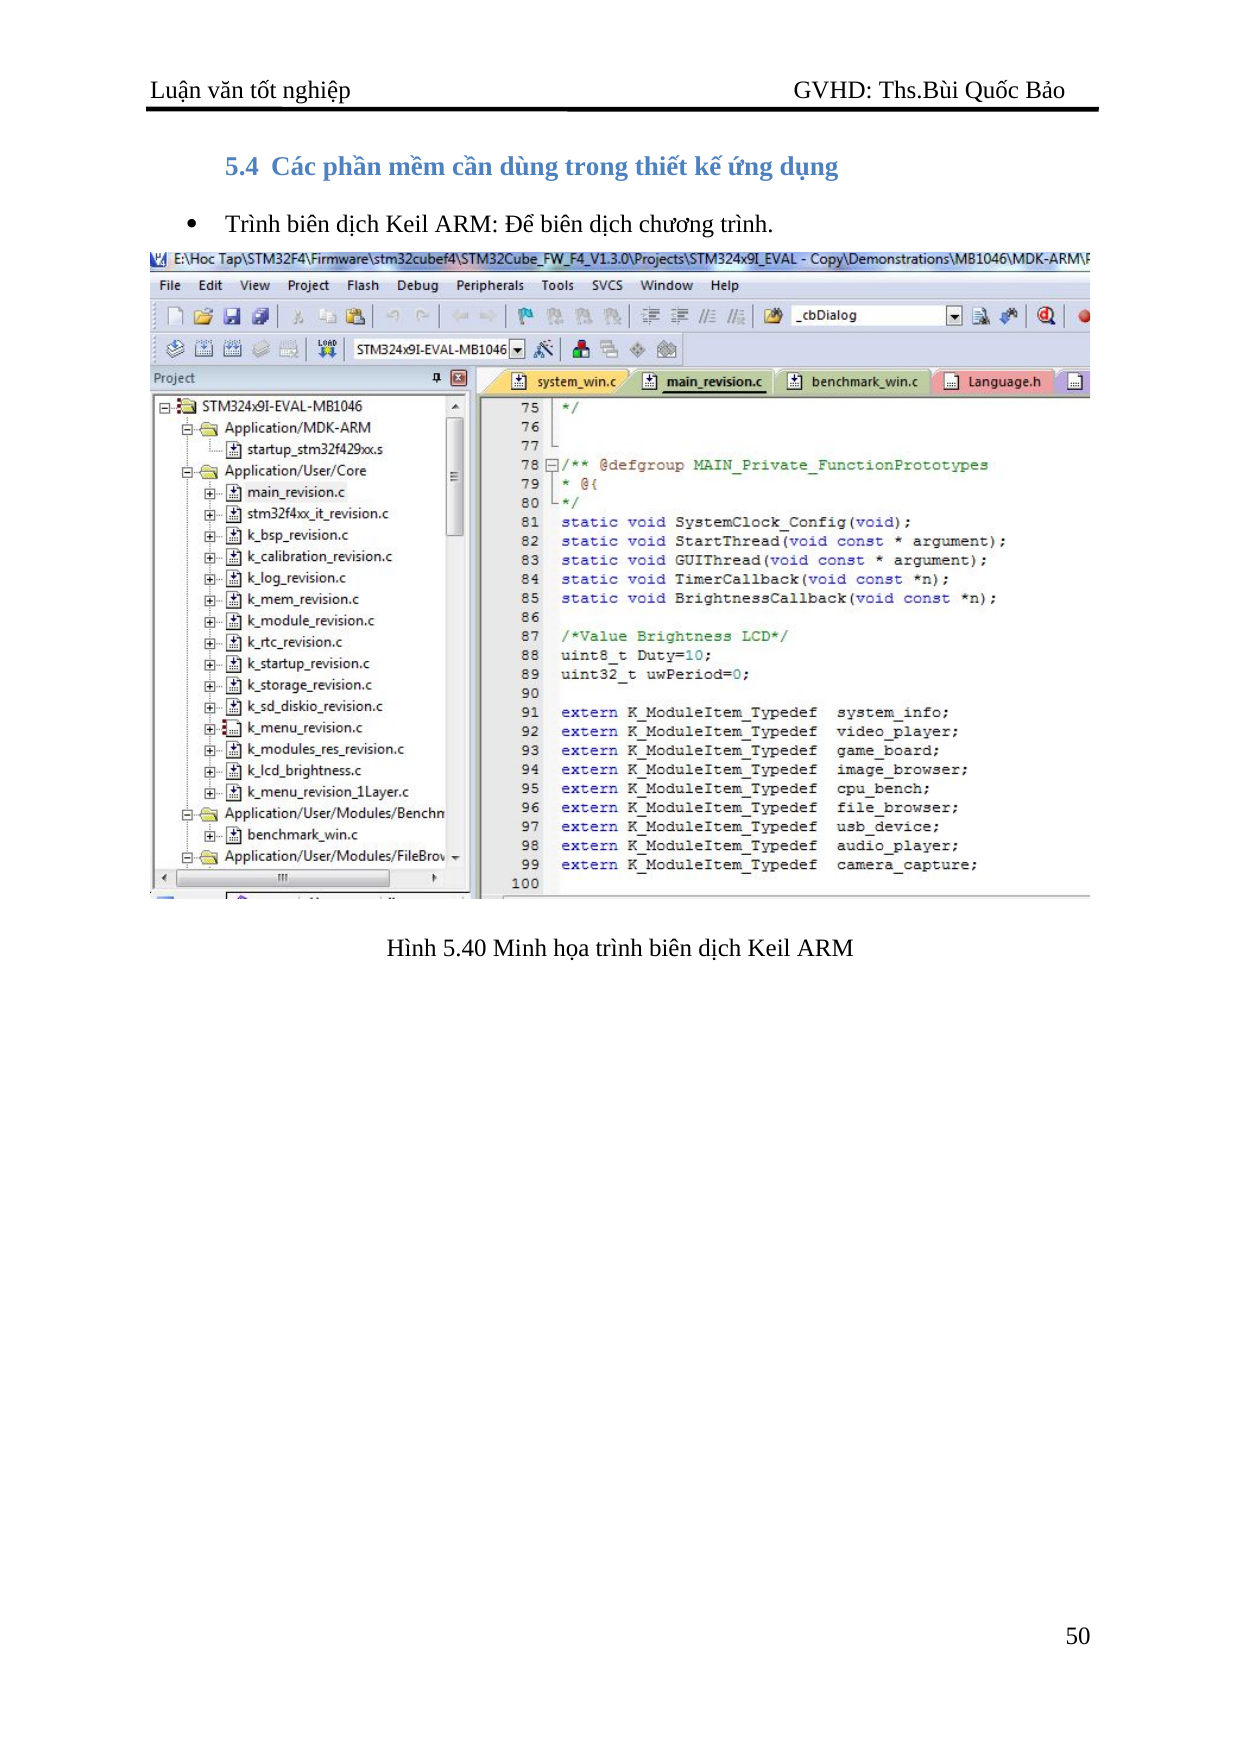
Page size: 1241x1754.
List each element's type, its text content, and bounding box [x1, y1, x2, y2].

picture [150, 252, 1091, 899]
subtitle Các phần mềm cần dùng trong thiết kế ứng dụng [225, 150, 1090, 181]
list Trình biên dịch Keil ARM: Để biên dịch chương trình. [187, 209, 1090, 238]
